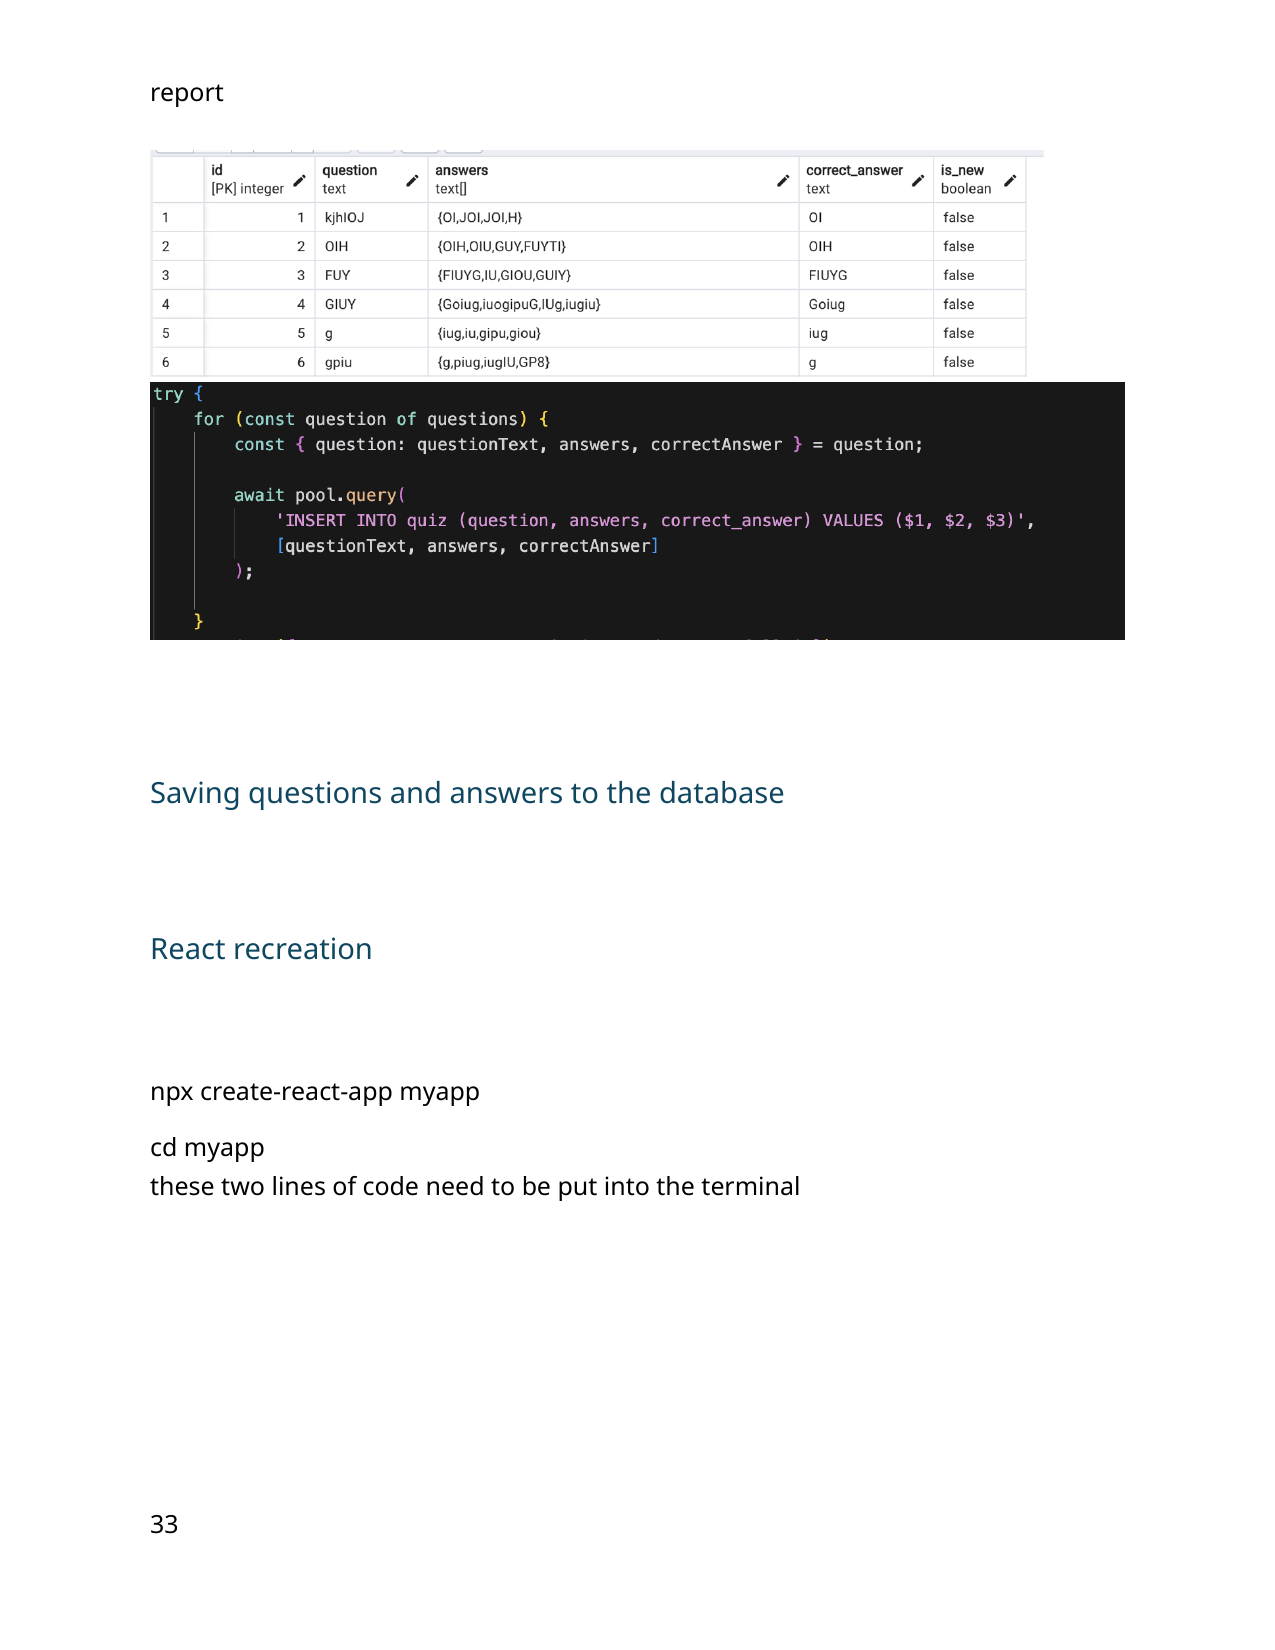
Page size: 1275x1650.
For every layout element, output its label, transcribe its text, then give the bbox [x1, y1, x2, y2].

subtitle React recreation [150, 928, 1125, 1059]
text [150, 1129, 1125, 1202]
text npx create-react-app myapp [150, 1073, 1125, 1107]
picture [150, 150, 1044, 377]
picture [150, 382, 1125, 640]
subtitle Saving questions and answers to the database [150, 773, 1125, 858]
